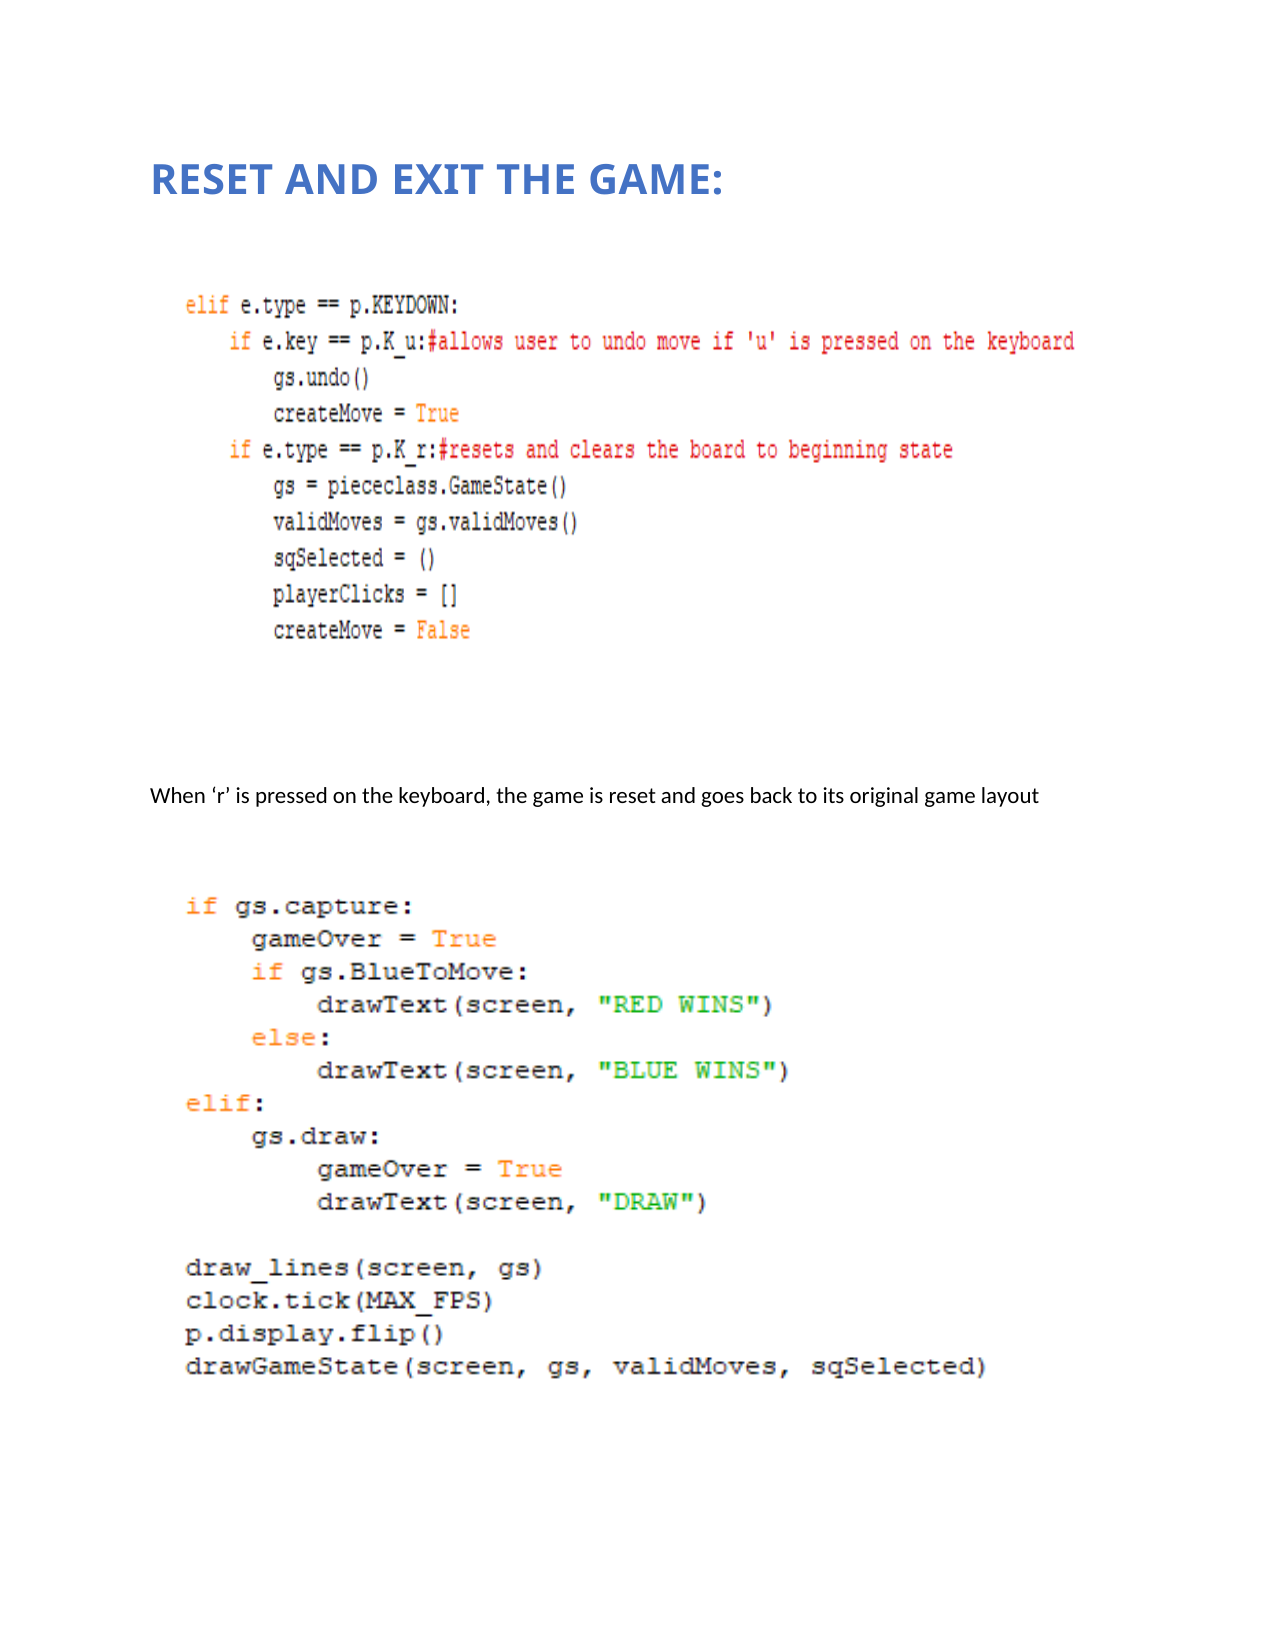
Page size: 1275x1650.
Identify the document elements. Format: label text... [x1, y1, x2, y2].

picture [150, 264, 1155, 667]
subtitle RESET AND EXIT THE GAME: [150, 150, 1125, 207]
text When ‘r’ is pressed on the keyboard, the game is reset and goes back to its original game layout [150, 782, 1125, 809]
picture [114, 874, 1057, 1408]
